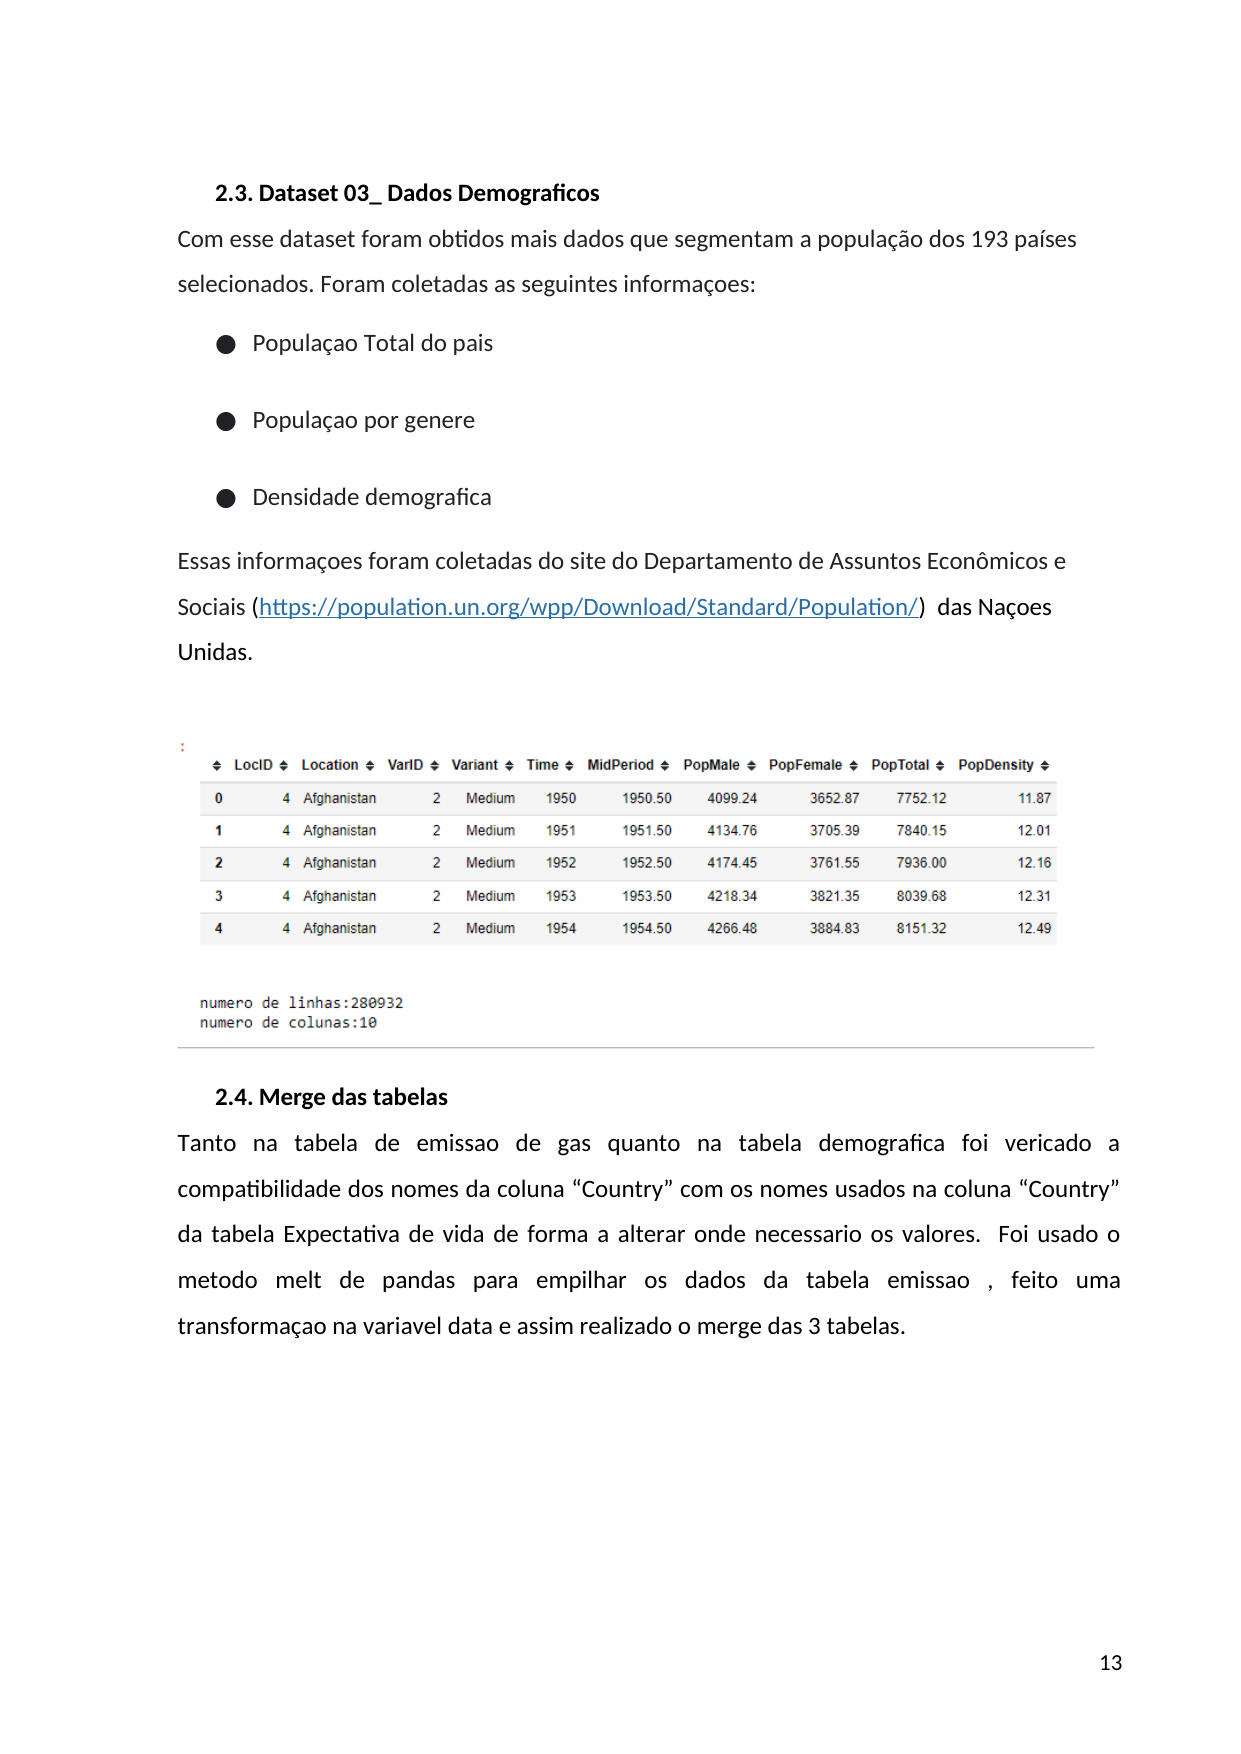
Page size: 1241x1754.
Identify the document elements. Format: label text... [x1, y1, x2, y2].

text Essas informaçoes foram coletadas do site do Departamento de Assuntos Econômicos e Sociais (https://population.un.org/wpp/Download/Standard/Population/) das Naçoes Unidas. [177, 545, 1122, 667]
text Tanto na tabela de emissao de gas quanto na tabela demografica foi vericado a compatibilidade dos nomes da coluna “Country” com os nomes usados na coluna “Country” da tabela Expectativa de vida de forma a alterar onde necessario os valores. Foi usado o metodo melt de pandas para empilhar os dados da tabela emissao , feito uma transformaçao na variavel data e assim realizado o merge das 3 tabelas. [177, 1127, 1122, 1341]
list Populaçao por genere [252, 391, 1122, 442]
subtitle Dataset 03_ Dados Demograficos [215, 177, 1122, 208]
subtitle Merge das tabelas [215, 1081, 1122, 1112]
text Com esse dataset foram obtidos mais dados que segmentam a população dos 193 países selecionados. Foram coletadas as seguintes informaçoes: [177, 223, 1122, 299]
list Densidade demografica [252, 468, 1122, 519]
picture [177, 727, 1095, 1068]
list Populaçao Total do pais [252, 314, 1122, 366]
